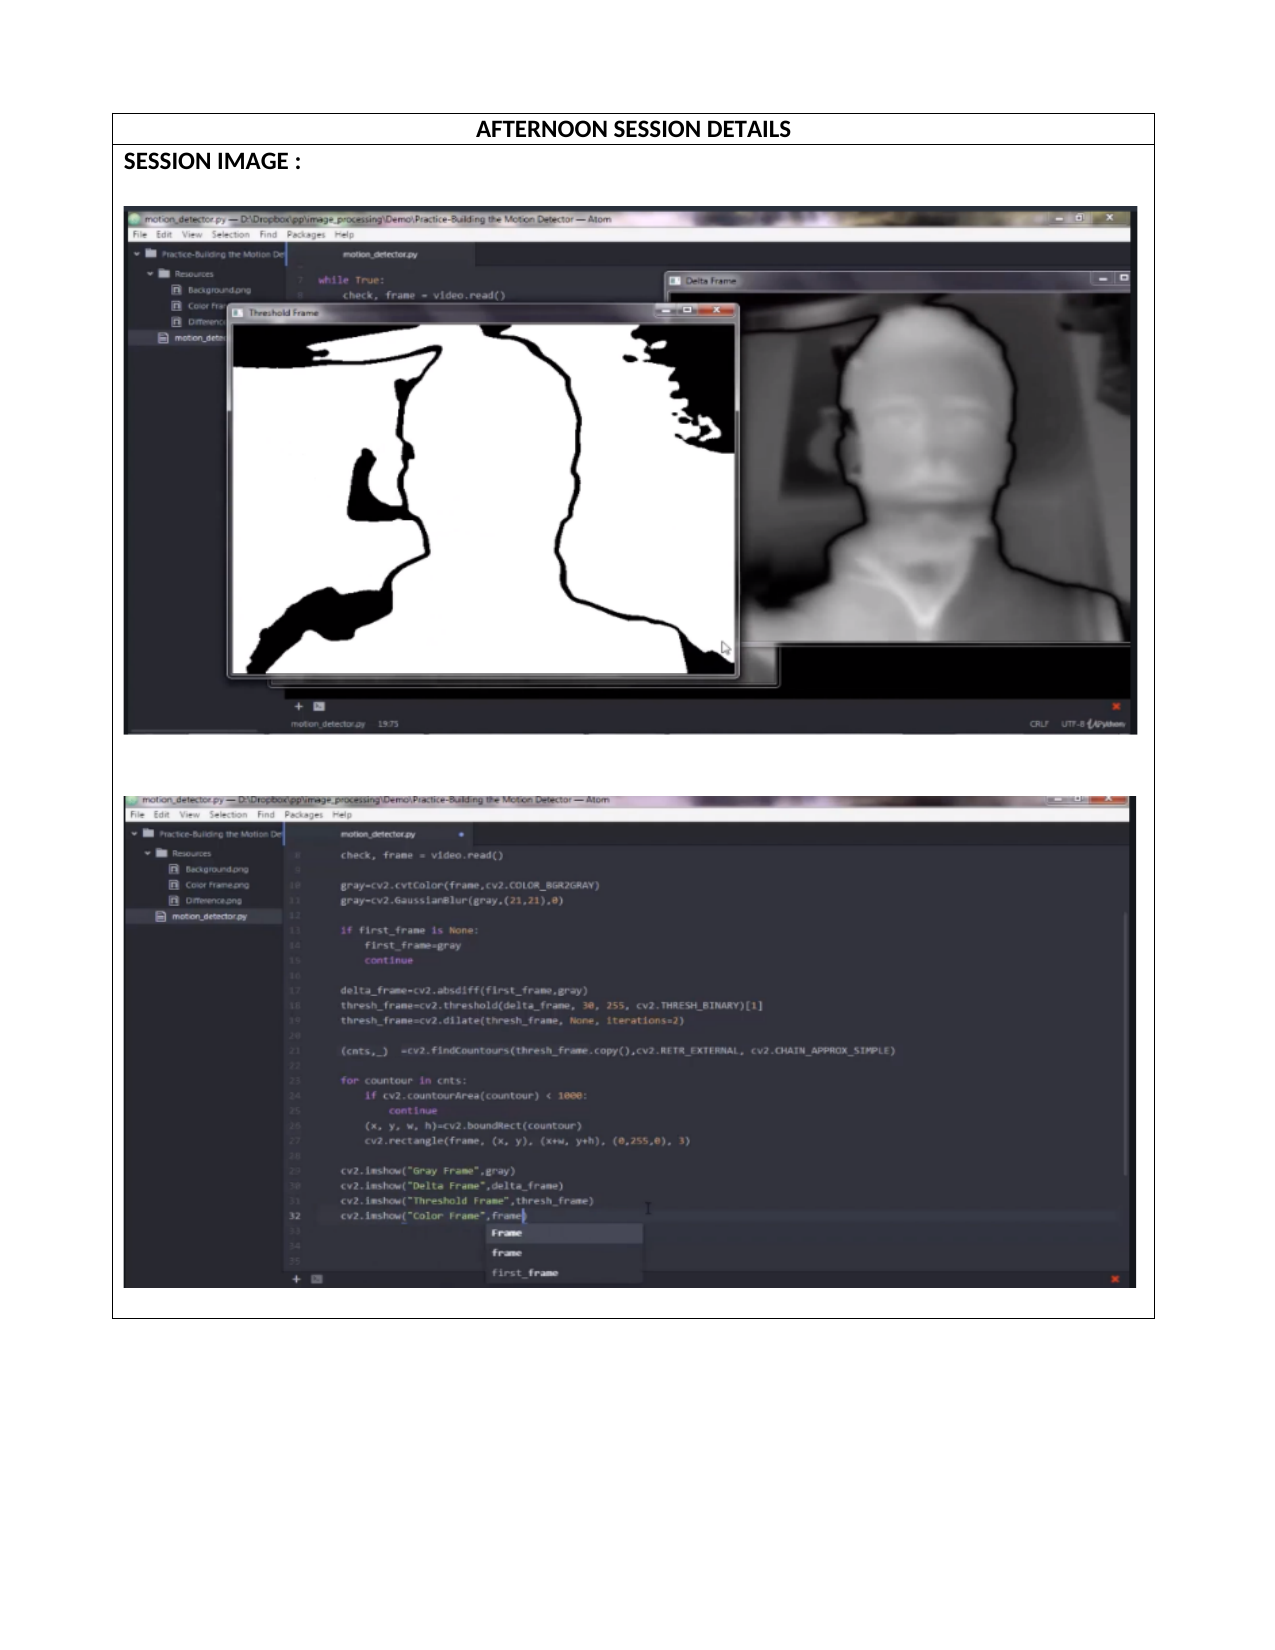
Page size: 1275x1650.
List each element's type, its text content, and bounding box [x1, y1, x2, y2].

picture [123, 206, 1138, 735]
table_cell AFTERNOON SESSION DETAILS [113, 114, 1154, 144]
picture [123, 796, 1137, 1288]
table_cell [113, 145, 1154, 1318]
